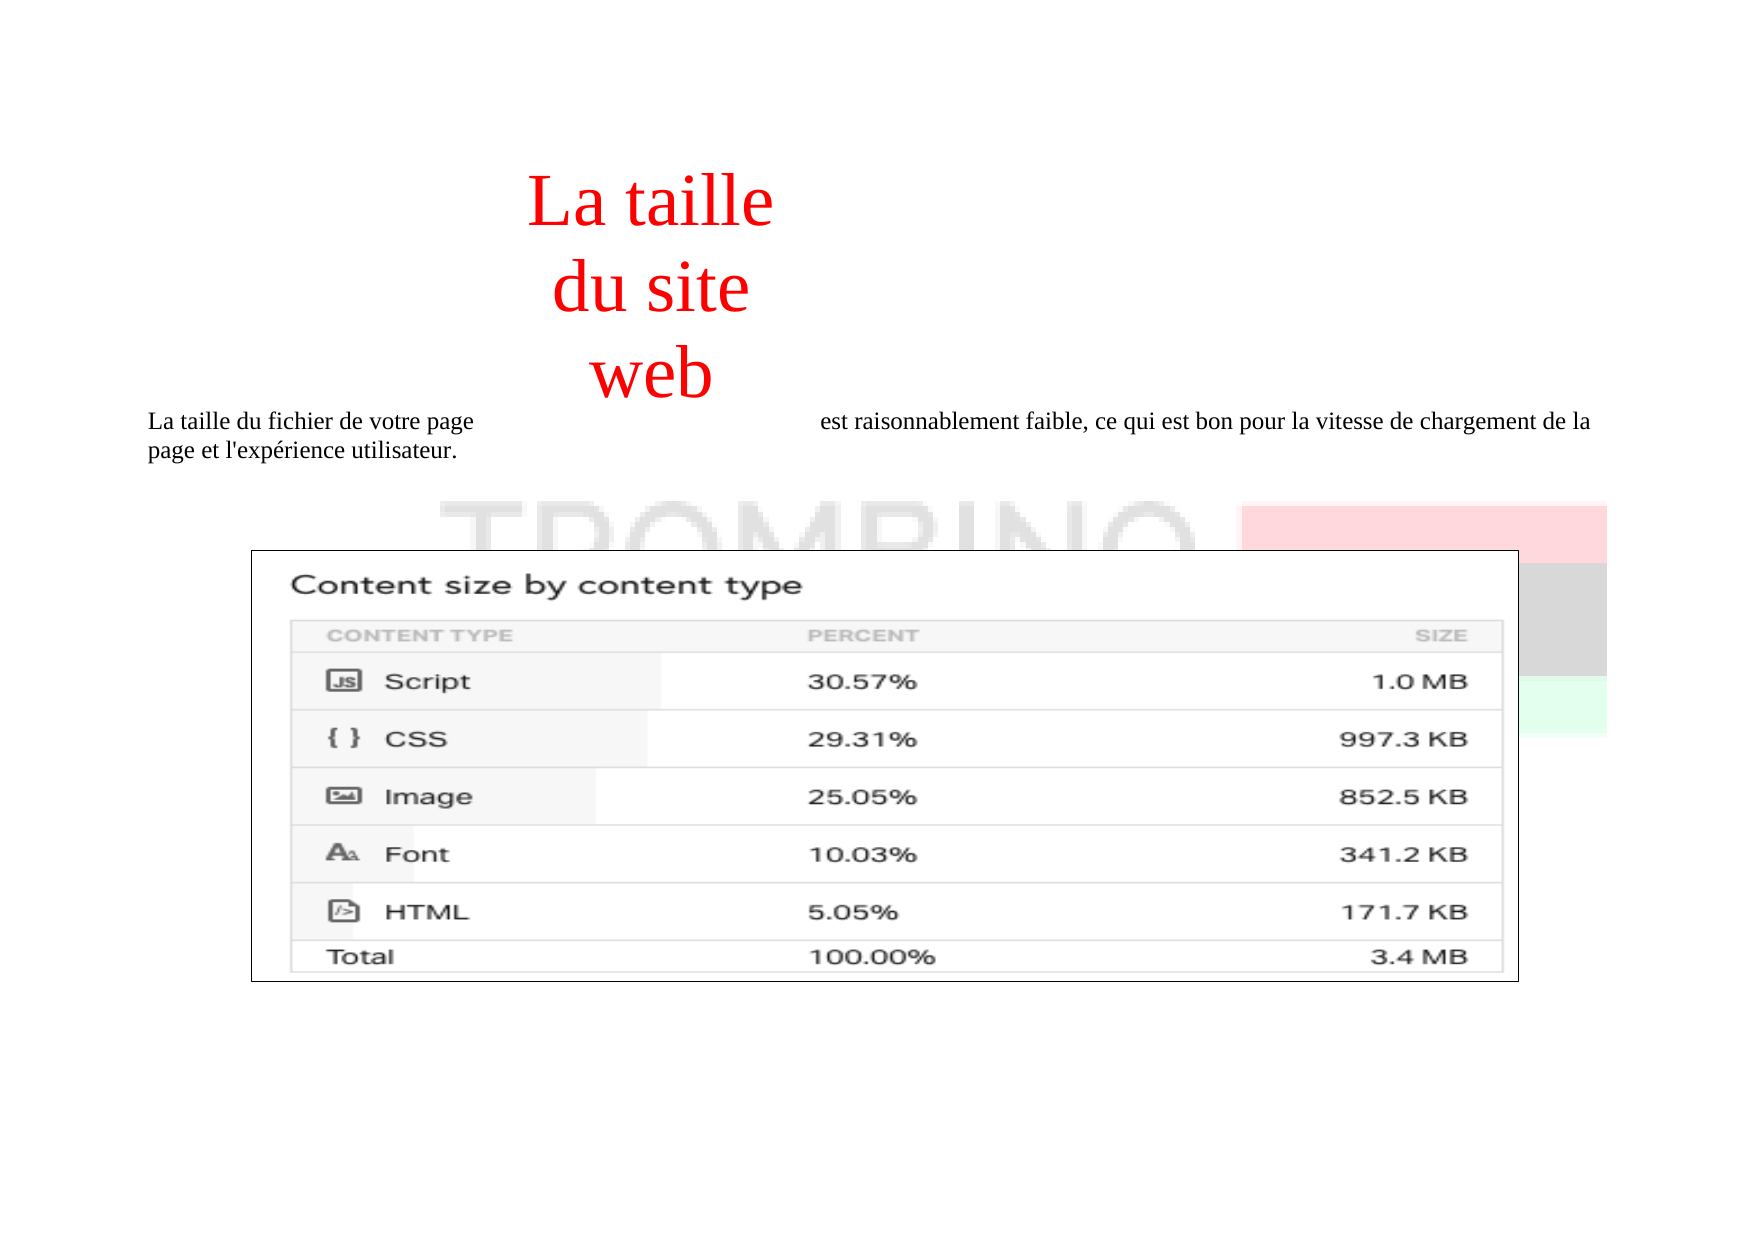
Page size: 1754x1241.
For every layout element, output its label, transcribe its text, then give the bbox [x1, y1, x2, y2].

text La taille du fichier de votre page est raisonnablement faible, ce qui est bon pour la vitesse de chargement de la page et l'expérience utilisateur. [148, 406, 1606, 464]
picture [266, 558, 1518, 974]
